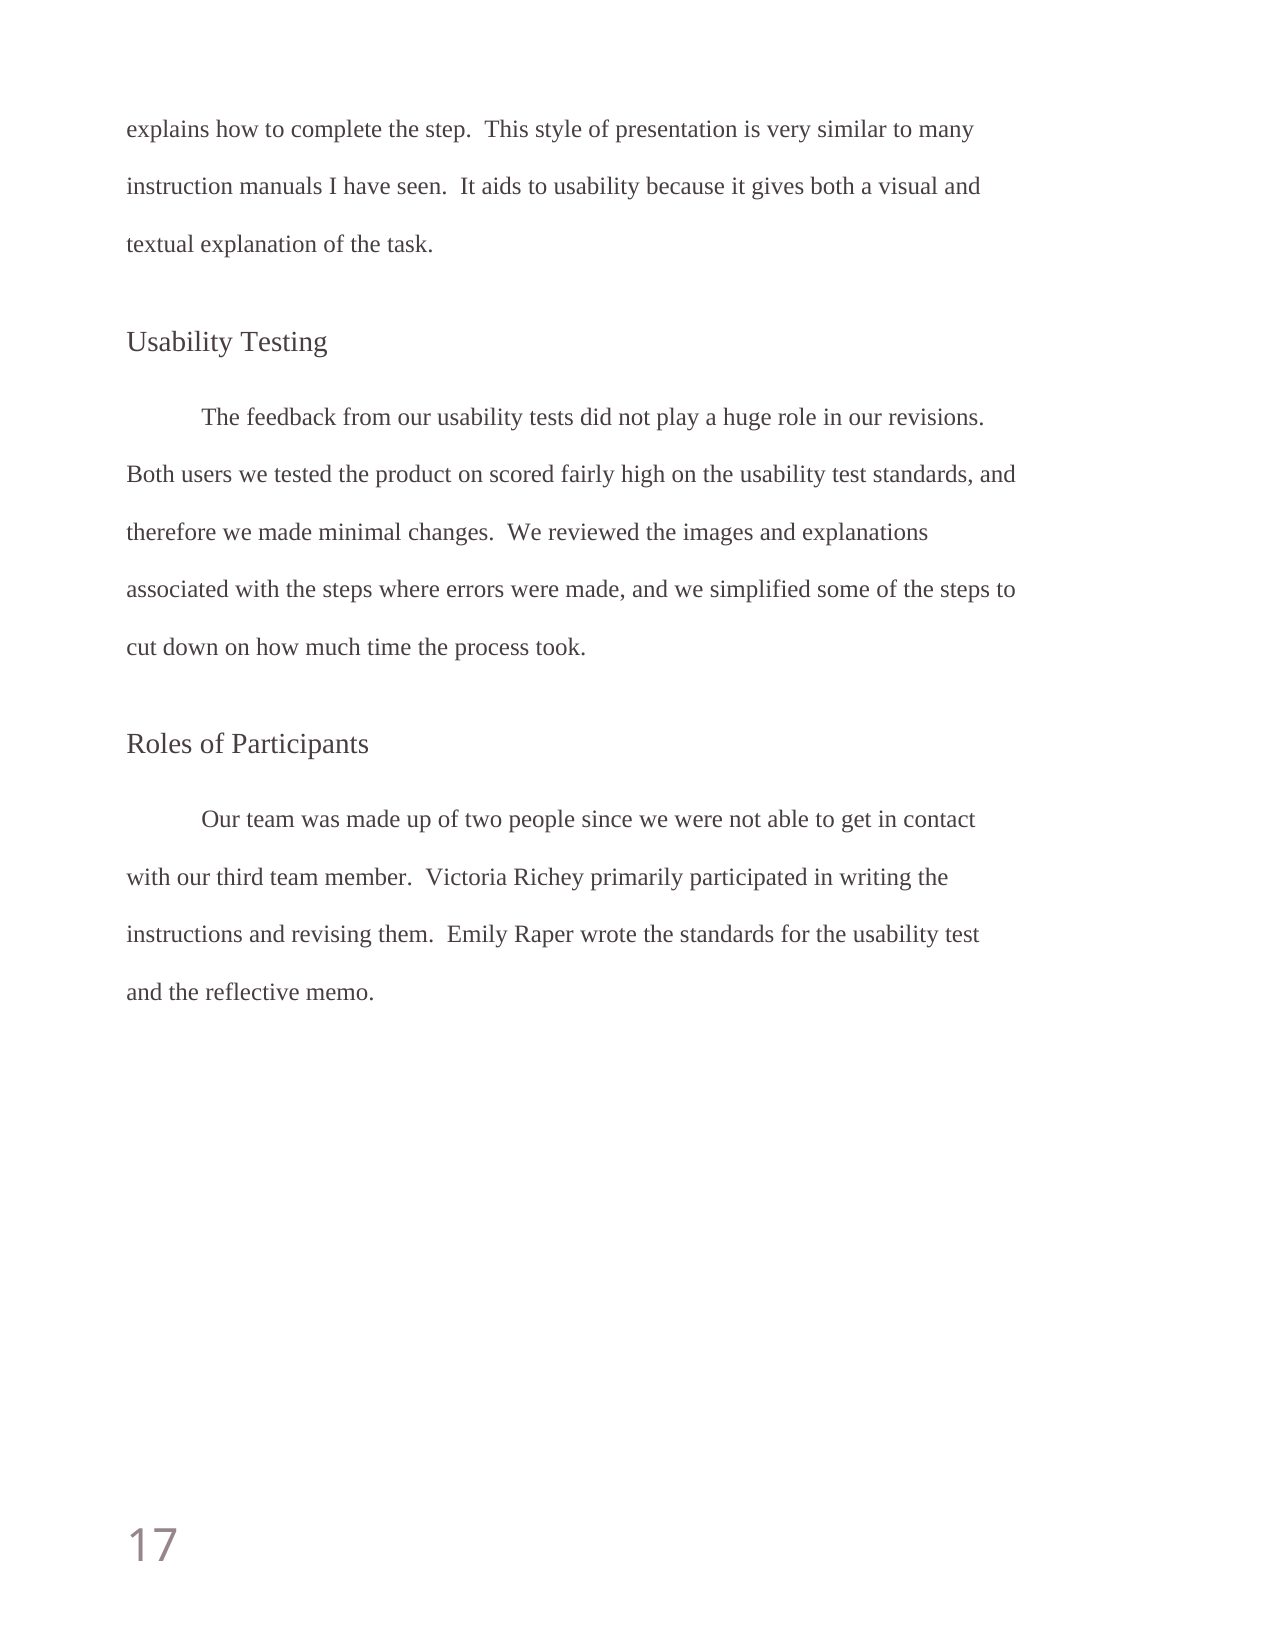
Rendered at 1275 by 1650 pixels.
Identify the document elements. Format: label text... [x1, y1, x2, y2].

text Our team was made up of two people since we were not able to get in contact with our third team member. Victoria Richey primarily participated in writing the instructions and revising them. Emily Raper wrote the standards for the usability test and the reflective memo. [126, 804, 1020, 1006]
text Roles of Participants [126, 727, 1020, 760]
text The feedback from our usability tests did not play a huge role in our revisions. Both users we tested the product on scored fairly high on the usability test standards, and therefore we made minimal changes. We reviewed the images and explanations associated with the steps where errors were made, and we simplified some of the steps to cut down on how much time the process took. [126, 402, 1020, 660]
text Usability Testing [126, 324, 1020, 357]
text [126, 114, 1020, 258]
